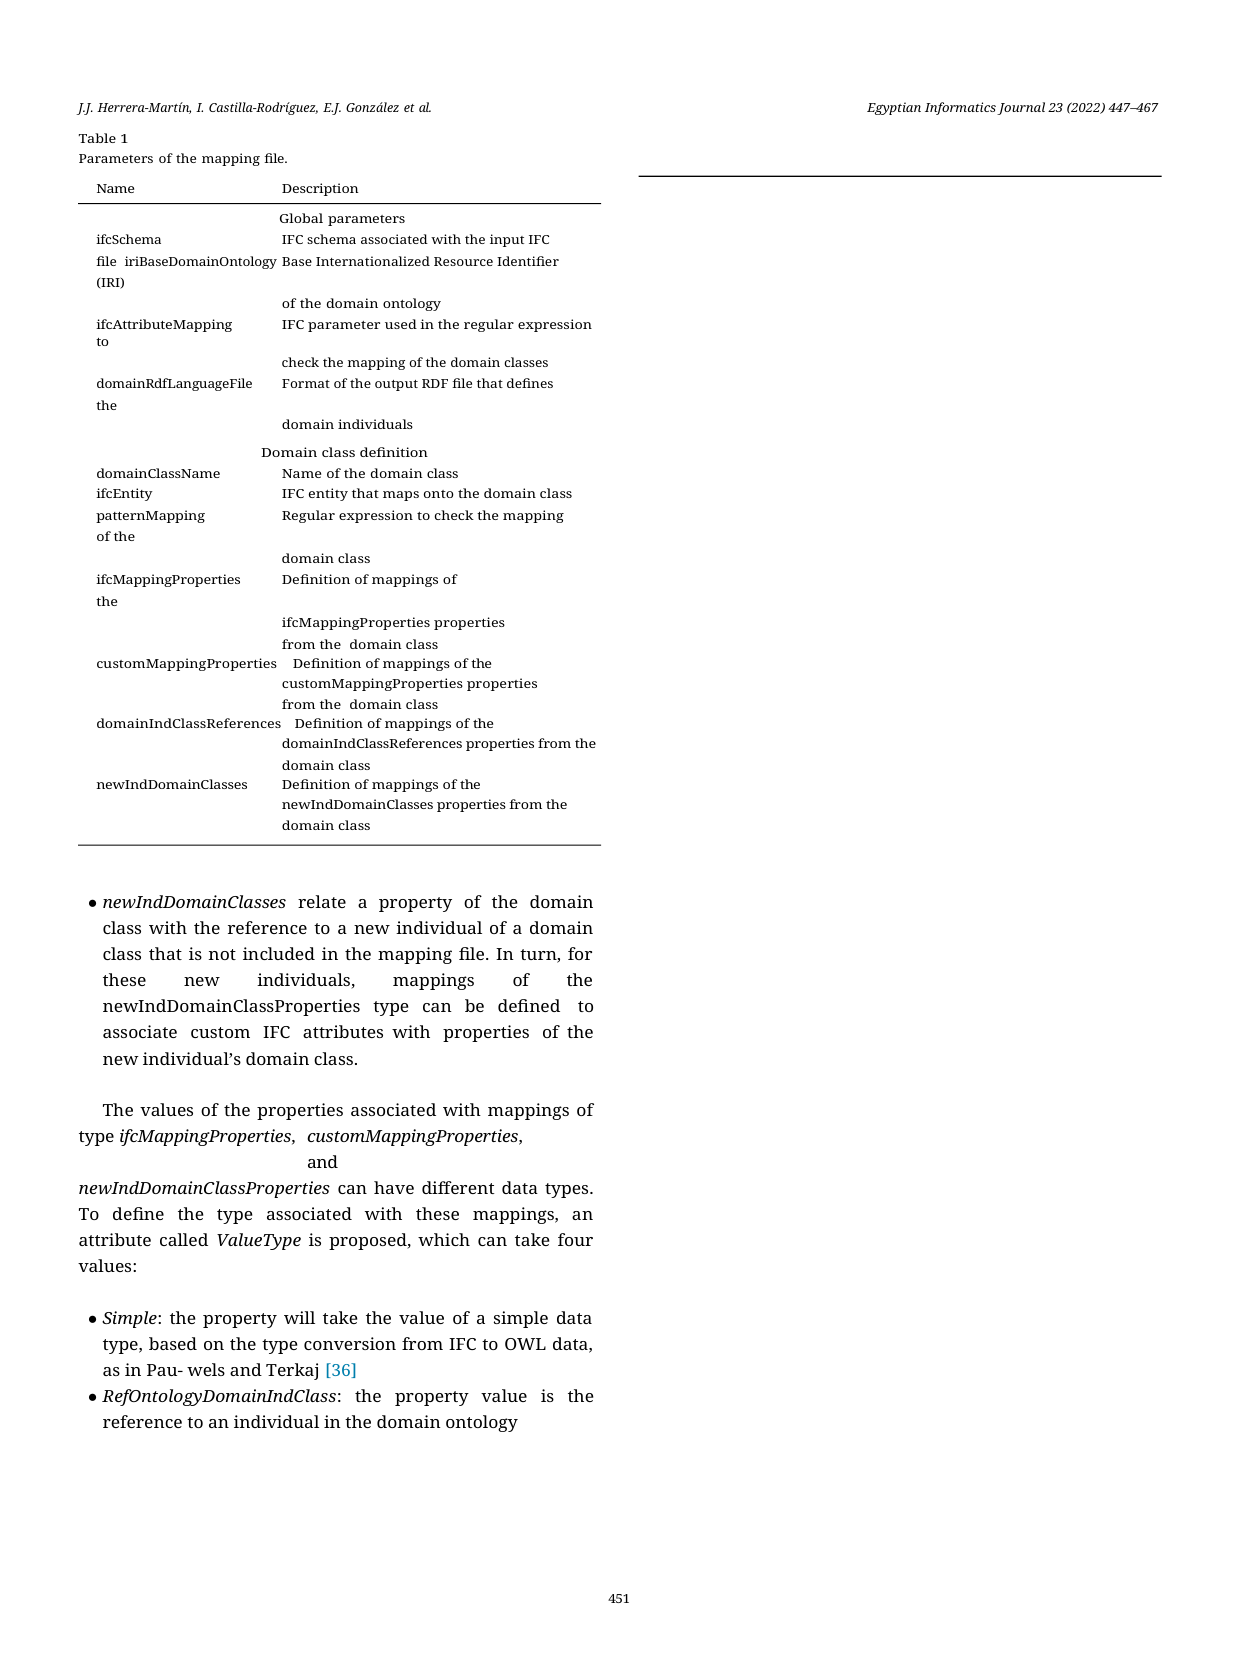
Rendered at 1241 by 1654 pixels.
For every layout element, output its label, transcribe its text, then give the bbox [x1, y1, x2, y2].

text Table 1 [78, 130, 605, 147]
text ifcMappingProperties properties from the domain class [282, 614, 539, 653]
text Parameters of the mapping file. [78, 150, 605, 167]
text ifcAttributeMapping IFC parameter used in the regular expression to [96, 316, 605, 351]
text domain individuals [282, 418, 605, 433]
text Global parameters [279, 211, 605, 228]
text newIndDomainClasses properties from the domain class [282, 796, 569, 834]
text domain class ifcMappingProperties Definition of mappings of the [96, 550, 461, 610]
list newIndDomainClasses relate a property of the domain class with the reference to a new individual of a domain class that is not included in the mapping file. In turn, for these new individuals, mappings of the newIndDomainClassProperties type can be defined to associate custom IFC attributes with properties of the new individual’s domain class. [87, 891, 594, 1070]
text ifcEntity IFC entity that maps onto the domain class patternMapping Regular expression to check the mapping of the [96, 486, 576, 546]
list Simple: the property will take the value of a simple data type, based on the type conversion from IFC to OWL data, as in Pau- wels and Terkaj [36] [87, 1306, 594, 1381]
text of the domain ontology [282, 296, 605, 313]
text domainIndClassReferences properties from the domain class [282, 735, 605, 774]
text The values of the properties associated with mappings of type ifcMappingProperties, customMappingProperties, and newIndDomainClassProperties can have different data types. To define the type associated with these mappings, an attribute called ValueType is proposed, which can take four values: [78, 1099, 594, 1278]
text newIndDomainClasses Definition of mappings of the [96, 778, 605, 792]
text domainIndClassReferences Definition of mappings of the [96, 718, 605, 732]
text Name Description [96, 181, 605, 198]
text ifcSchema IFC schema associated with the input IFC file iriBaseDomainOntology Base Internationalized Resource Identifier (IRI) [96, 231, 569, 291]
text Domain class definition [261, 444, 605, 461]
list RefOntologyDomainIndClass: the property value is the reference to an individual in the domain ontology [87, 1384, 594, 1433]
text customMappingProperties Definition of mappings of the [96, 657, 605, 671]
text check the mapping of the domain classes domainRdfLanguageFile Format of the output RDF file that defines the [96, 354, 566, 414]
text domainClassName Name of the domain class [96, 465, 605, 482]
text customMappingProperties properties from the domain class [282, 675, 569, 713]
